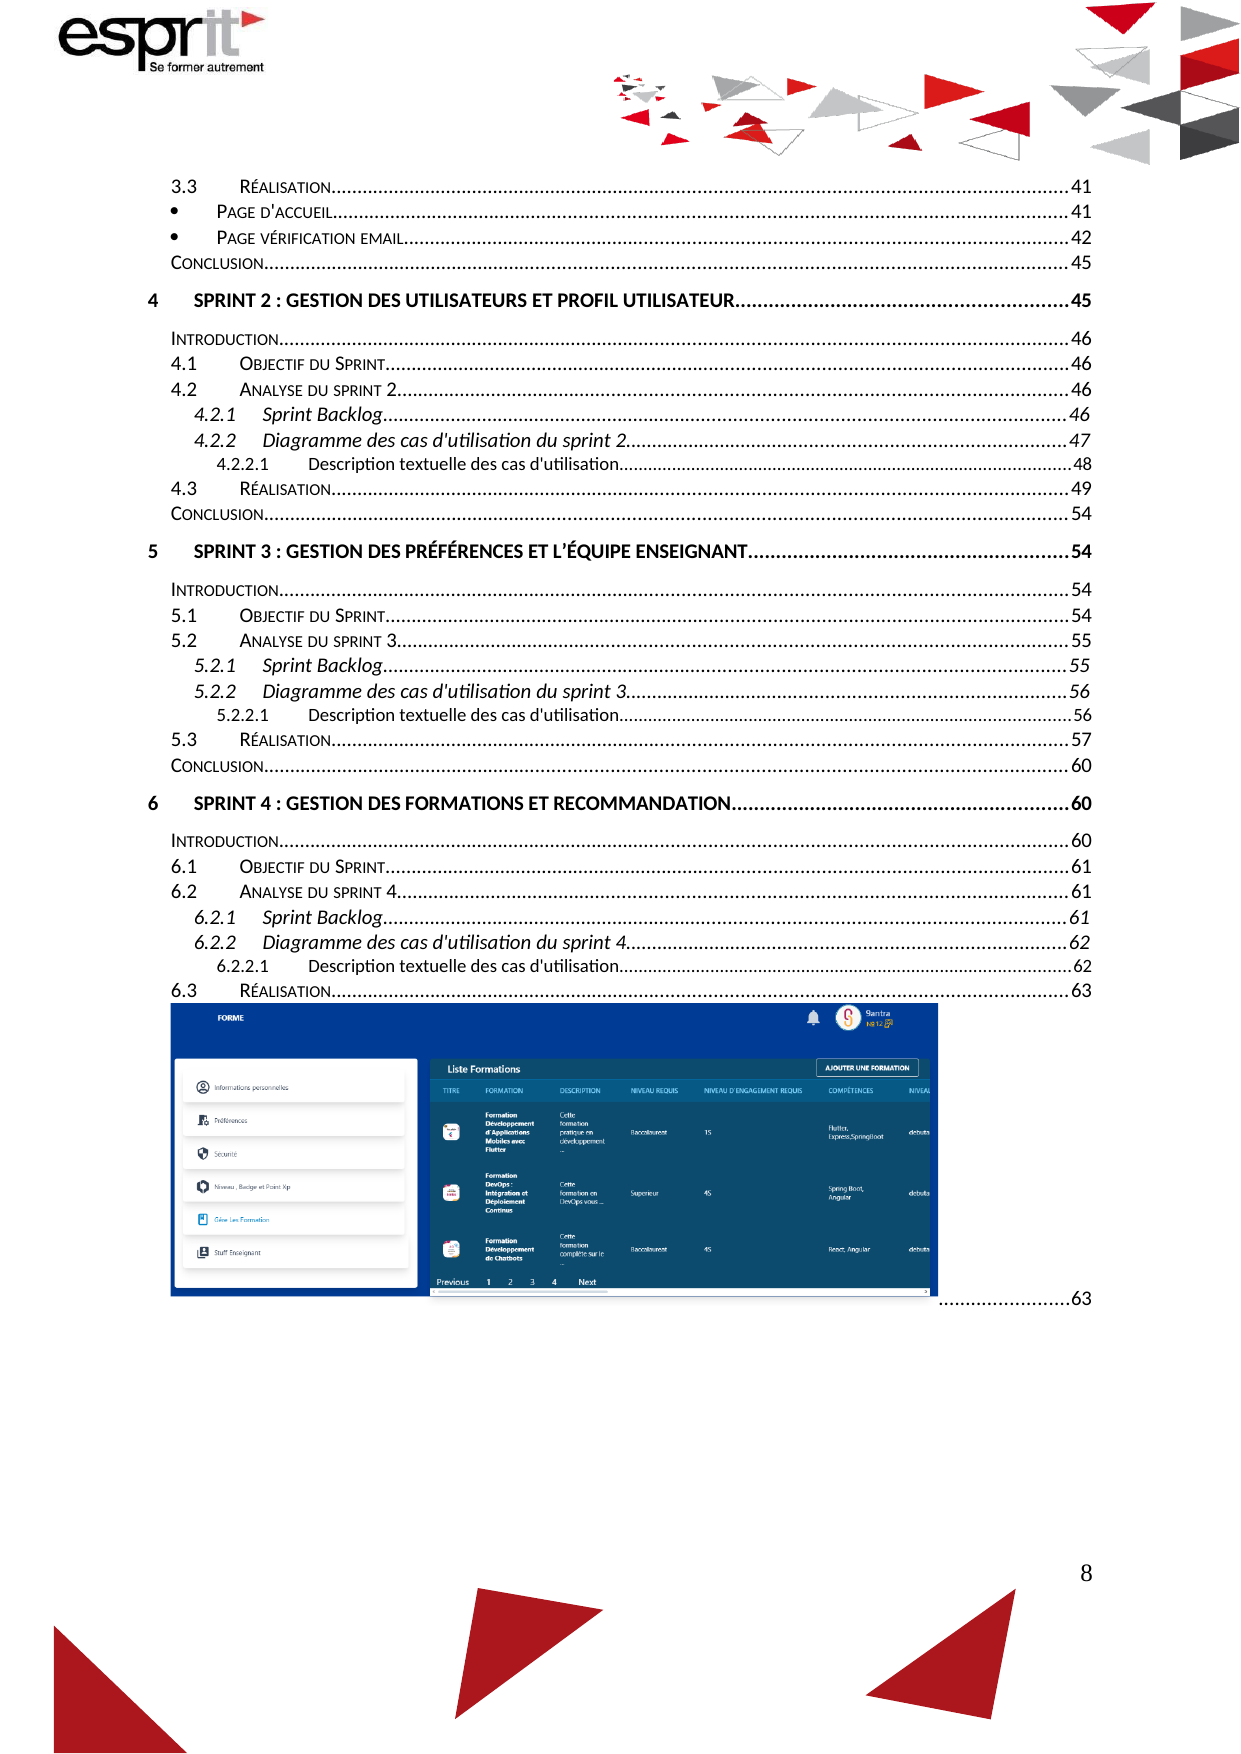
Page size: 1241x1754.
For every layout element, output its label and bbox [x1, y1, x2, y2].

picture [54, 7, 269, 75]
picture [613, 0, 1241, 167]
picture [170, 1003, 939, 1306]
